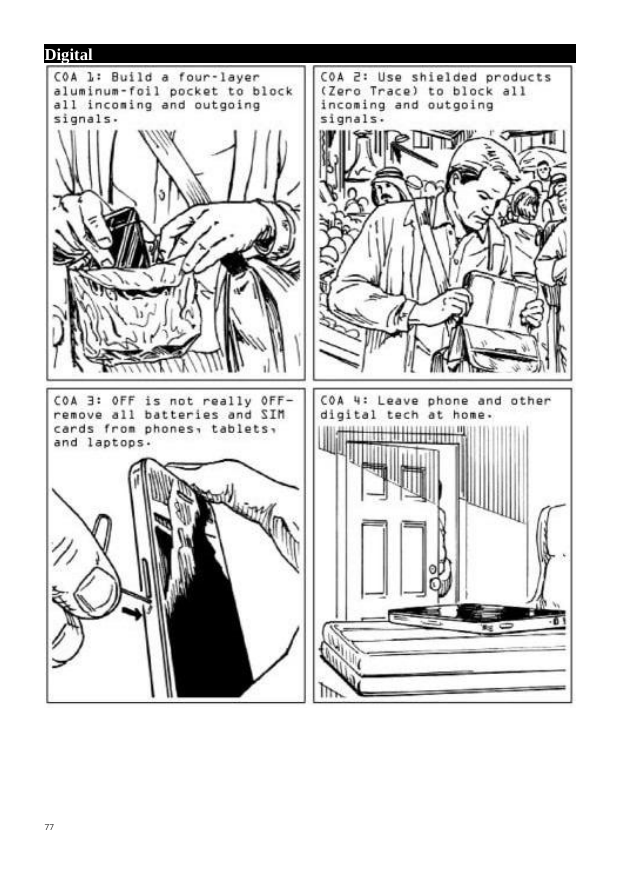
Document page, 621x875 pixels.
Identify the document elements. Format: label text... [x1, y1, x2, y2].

picture [44, 65, 576, 708]
subtitle Digital [44, 44, 576, 63]
